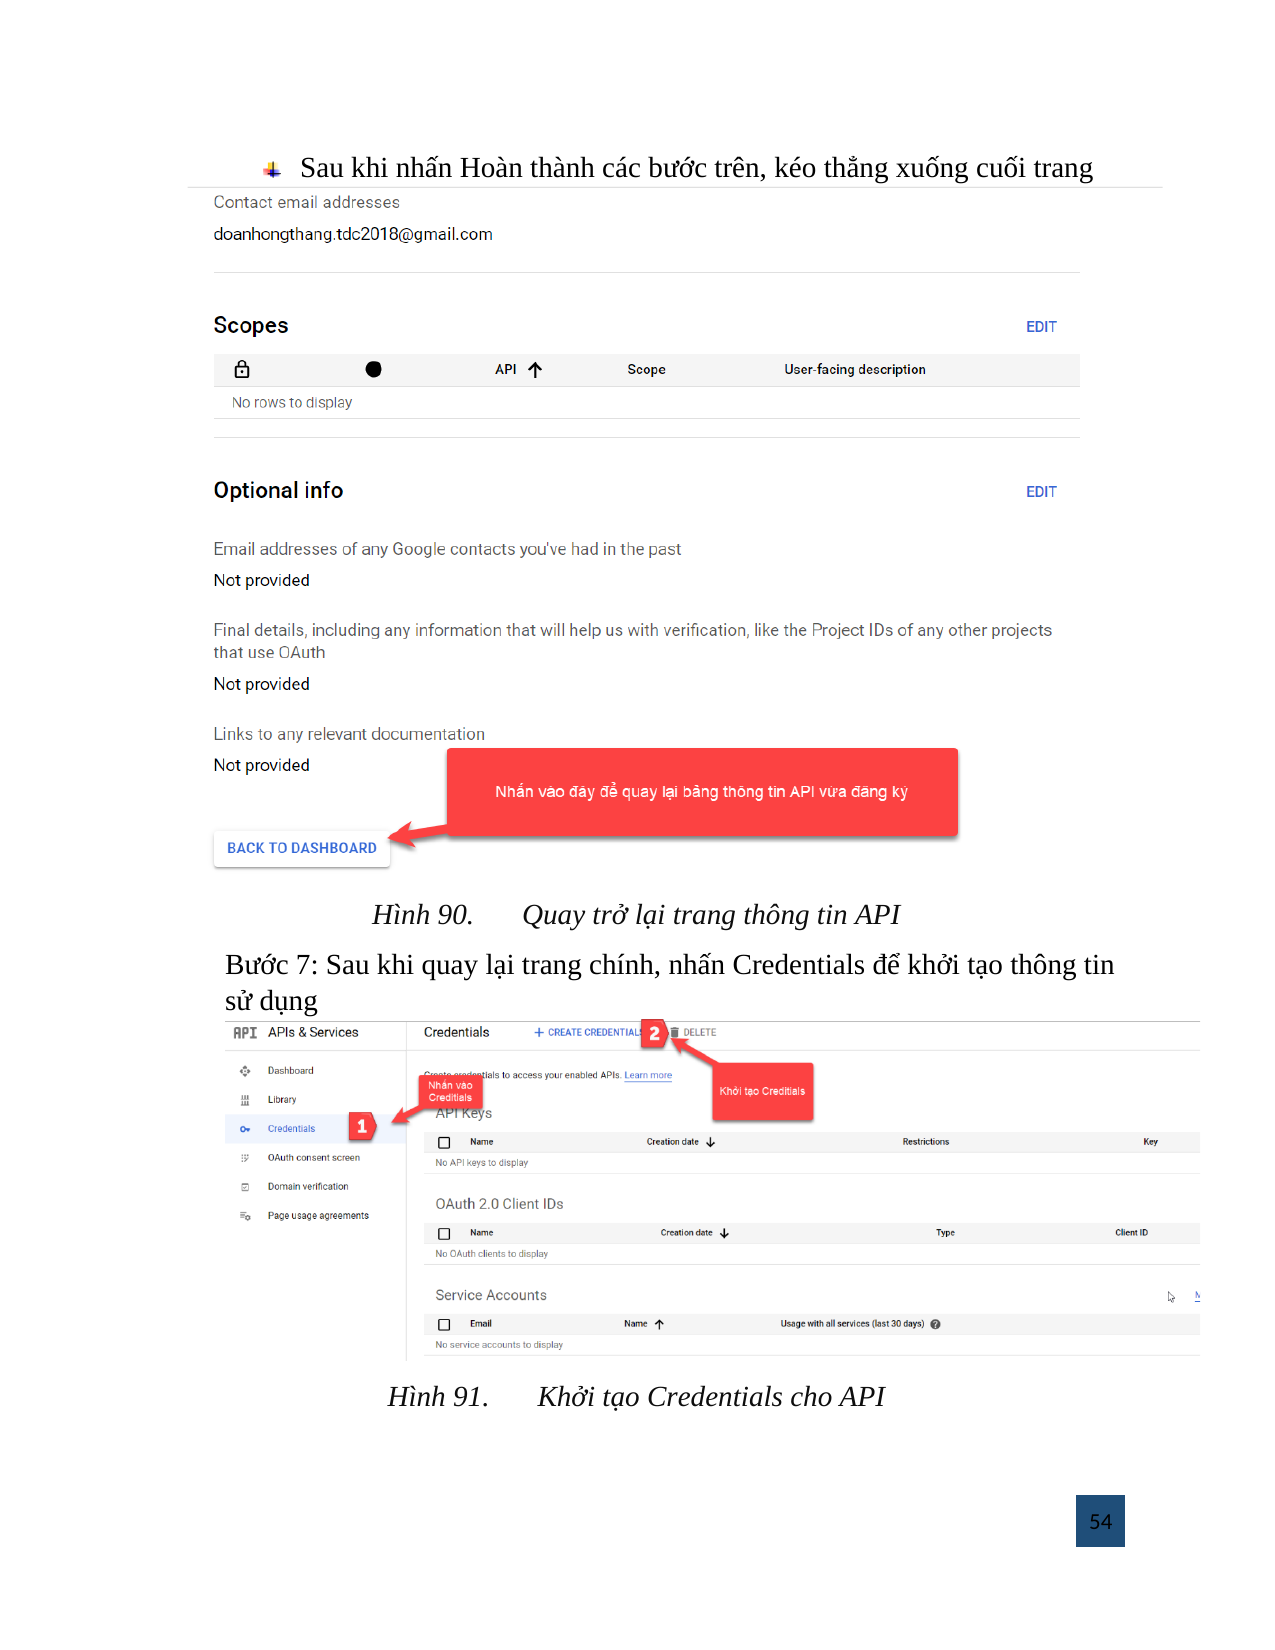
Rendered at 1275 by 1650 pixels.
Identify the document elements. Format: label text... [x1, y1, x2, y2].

list Sau khi nhấn Hoàn thành các bước trên, kéo thẳng xuống cuối trang [262, 150, 1125, 183]
picture [225, 1019, 1200, 1361]
list Bước 7: Sau khi quay lại trang chính, nhấn Credentials để khởi tạo thông tin sử dụng [225, 947, 1125, 1017]
picture [187, 186, 1163, 879]
text Khởi tạo Credentials cho API [150, 1379, 1125, 1413]
picture [263, 160, 281, 178]
text Quay trở lại trang thông tin API [150, 897, 1125, 931]
